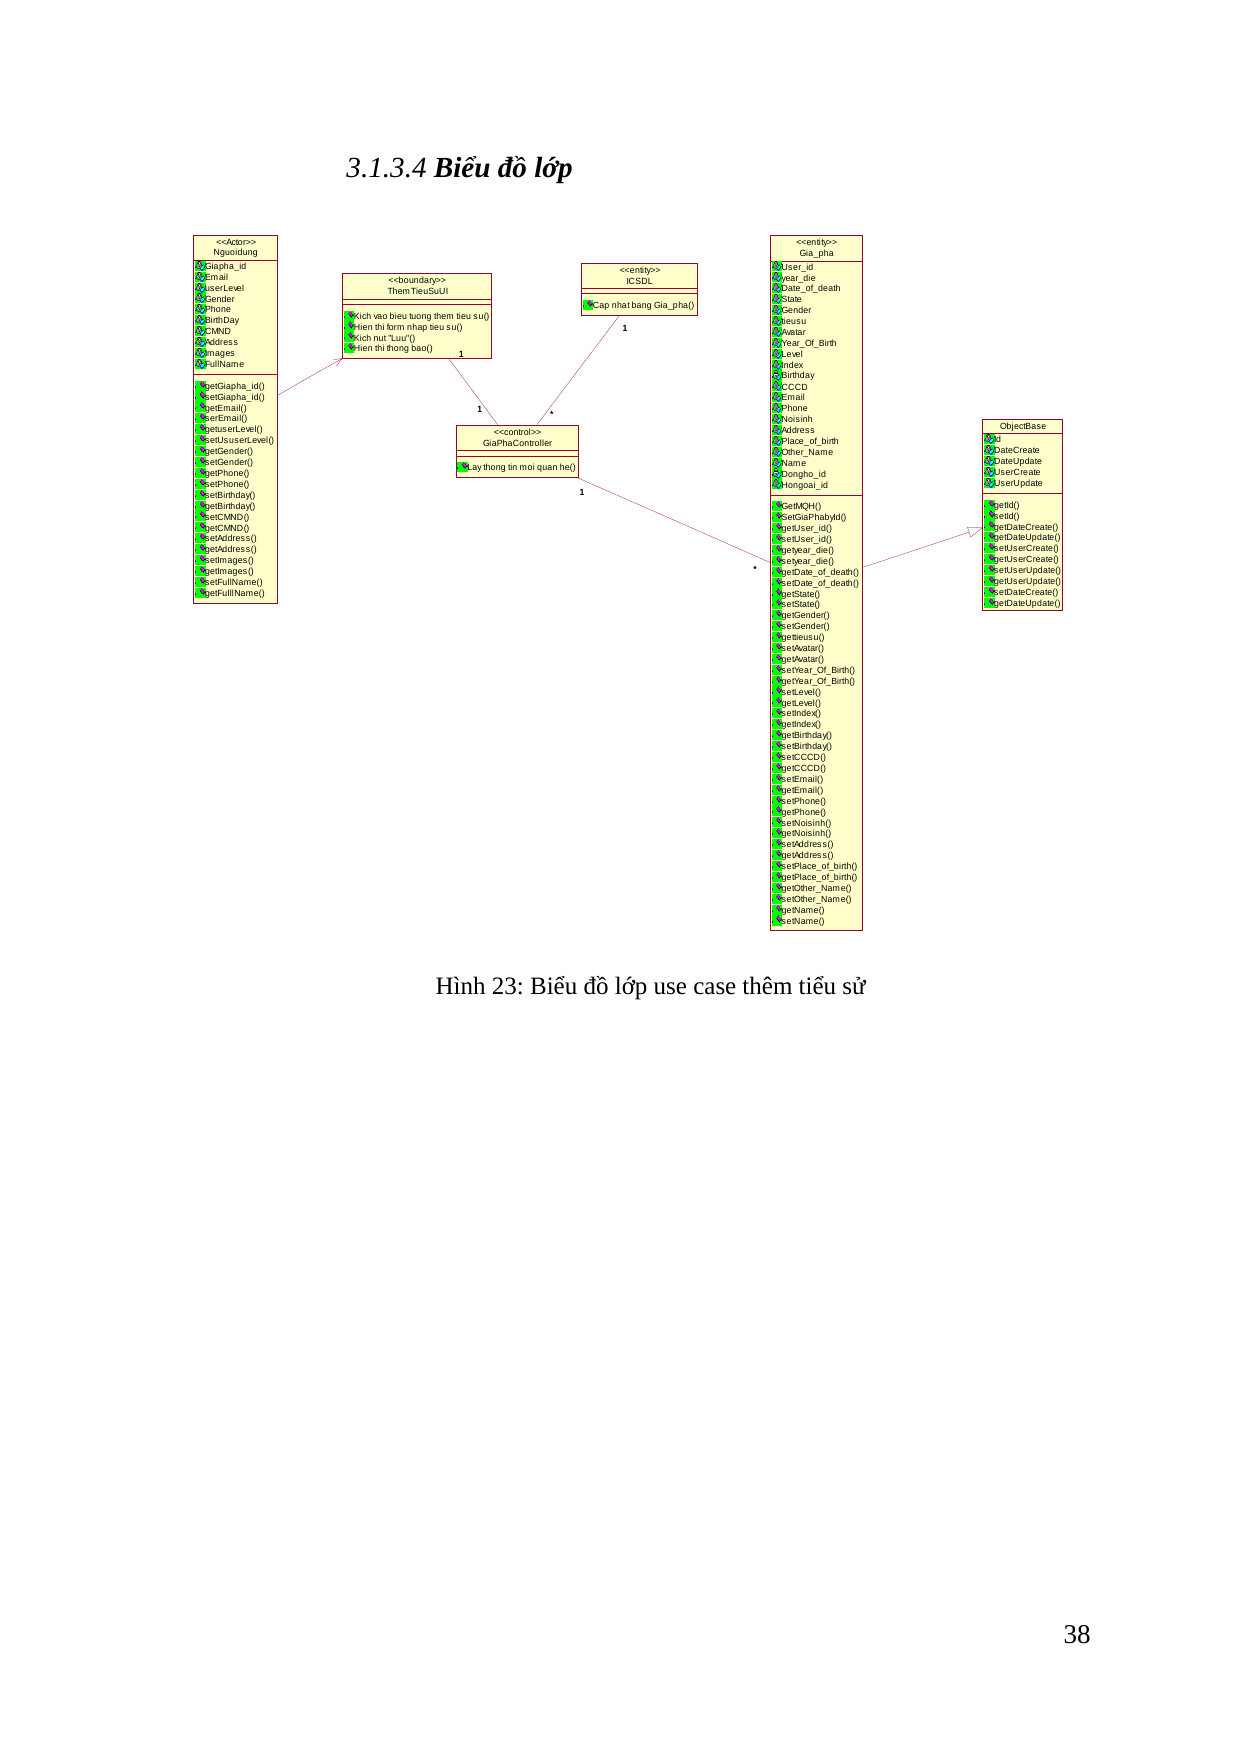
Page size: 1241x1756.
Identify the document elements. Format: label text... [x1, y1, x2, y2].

text Hình 23: Biểu đồ lớp use case thêm tiểu sử [179, 971, 1090, 1000]
subtitle Biểu đồ lớp [315, 150, 1090, 183]
